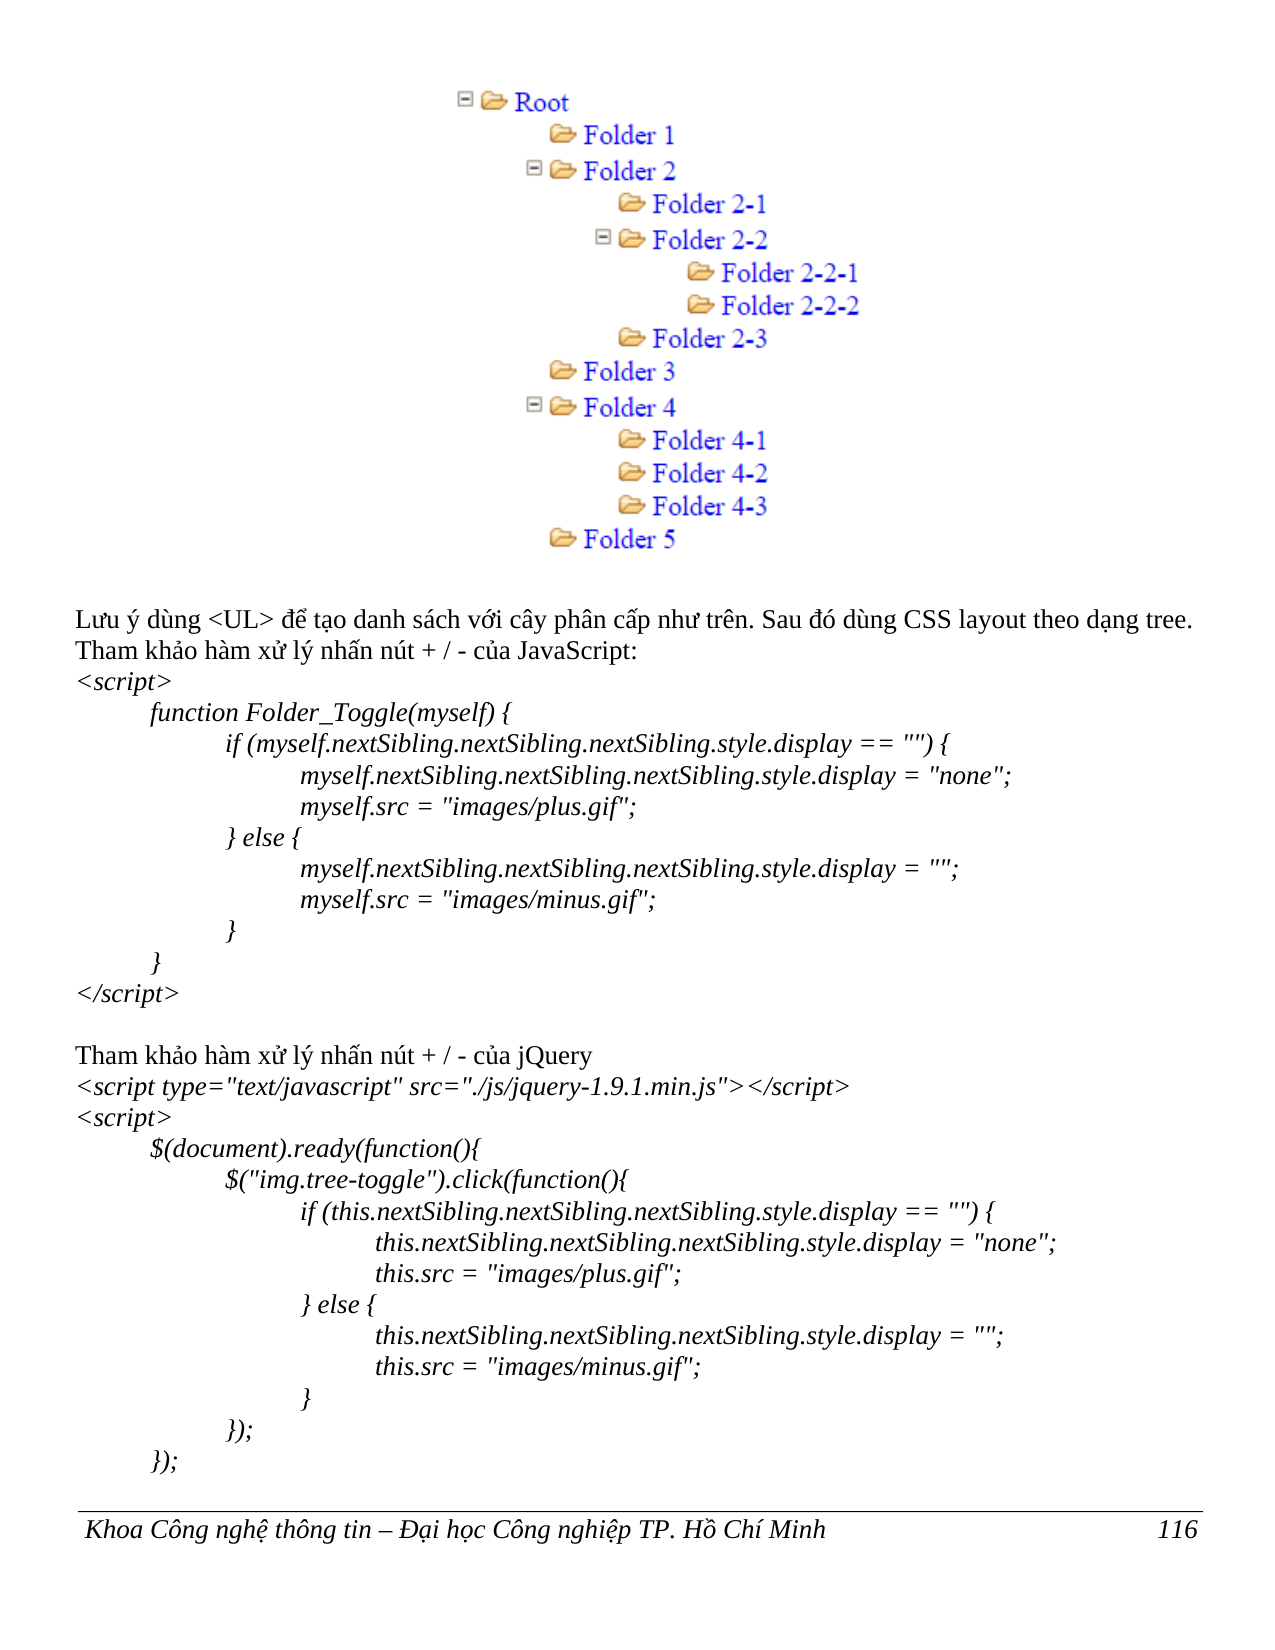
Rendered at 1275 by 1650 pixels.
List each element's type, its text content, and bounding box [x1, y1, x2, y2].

text <script type="text/javascript" src="./js/jquery-1.9.1.min.js"></script> [75, 1070, 1200, 1101]
text <script> [75, 665, 1200, 696]
text }); [75, 1444, 1200, 1475]
text this.nextSibling.nextSibling.nextSibling.style.display = "none"; [75, 1226, 1200, 1257]
text if (myself.nextSibling.nextSibling.nextSibling.style.display == "") { [75, 728, 1200, 759]
text } else { [75, 1288, 1200, 1319]
picture [436, 75, 876, 572]
text myself.nextSibling.nextSibling.nextSibling.style.display = "none"; [75, 759, 1200, 790]
text $("img.tree-toggle").click(function(){ [75, 1164, 1200, 1195]
text this.nextSibling.nextSibling.nextSibling.style.display = ""; [75, 1319, 1200, 1351]
text Tham khảo hàm xử lý nhấn nút + / - của JavaScript: [75, 634, 1200, 665]
text function Folder_Toggle(myself) { [75, 696, 1200, 728]
text myself.nextSibling.nextSibling.nextSibling.style.display = ""; [75, 852, 1200, 883]
text } [75, 914, 1200, 946]
text myself.src = "images/minus.gif"; [75, 883, 1200, 914]
text } else { [75, 821, 1200, 852]
text this.src = "images/plus.gif"; [75, 1257, 1200, 1288]
text } [75, 946, 1200, 977]
text Lưu ý dùng <UL> để tạo danh sách với cây phân cấp như trên. Sau đó dùng CSS layout theo dạng tree. [75, 603, 1200, 634]
text Tham khảo hàm xử lý nhấn nút + / - của jQuery [75, 1039, 1200, 1070]
text } [75, 1382, 1200, 1413]
text </script> [75, 977, 1200, 1008]
text this.src = "images/minus.gif"; [75, 1351, 1200, 1382]
text }); [75, 1413, 1200, 1444]
text $(document).ready(function(){ [75, 1132, 1200, 1164]
text <script> [75, 1101, 1200, 1132]
text if (this.nextSibling.nextSibling.nextSibling.style.display == "") { [75, 1195, 1200, 1226]
text myself.src = "images/plus.gif"; [75, 790, 1200, 821]
